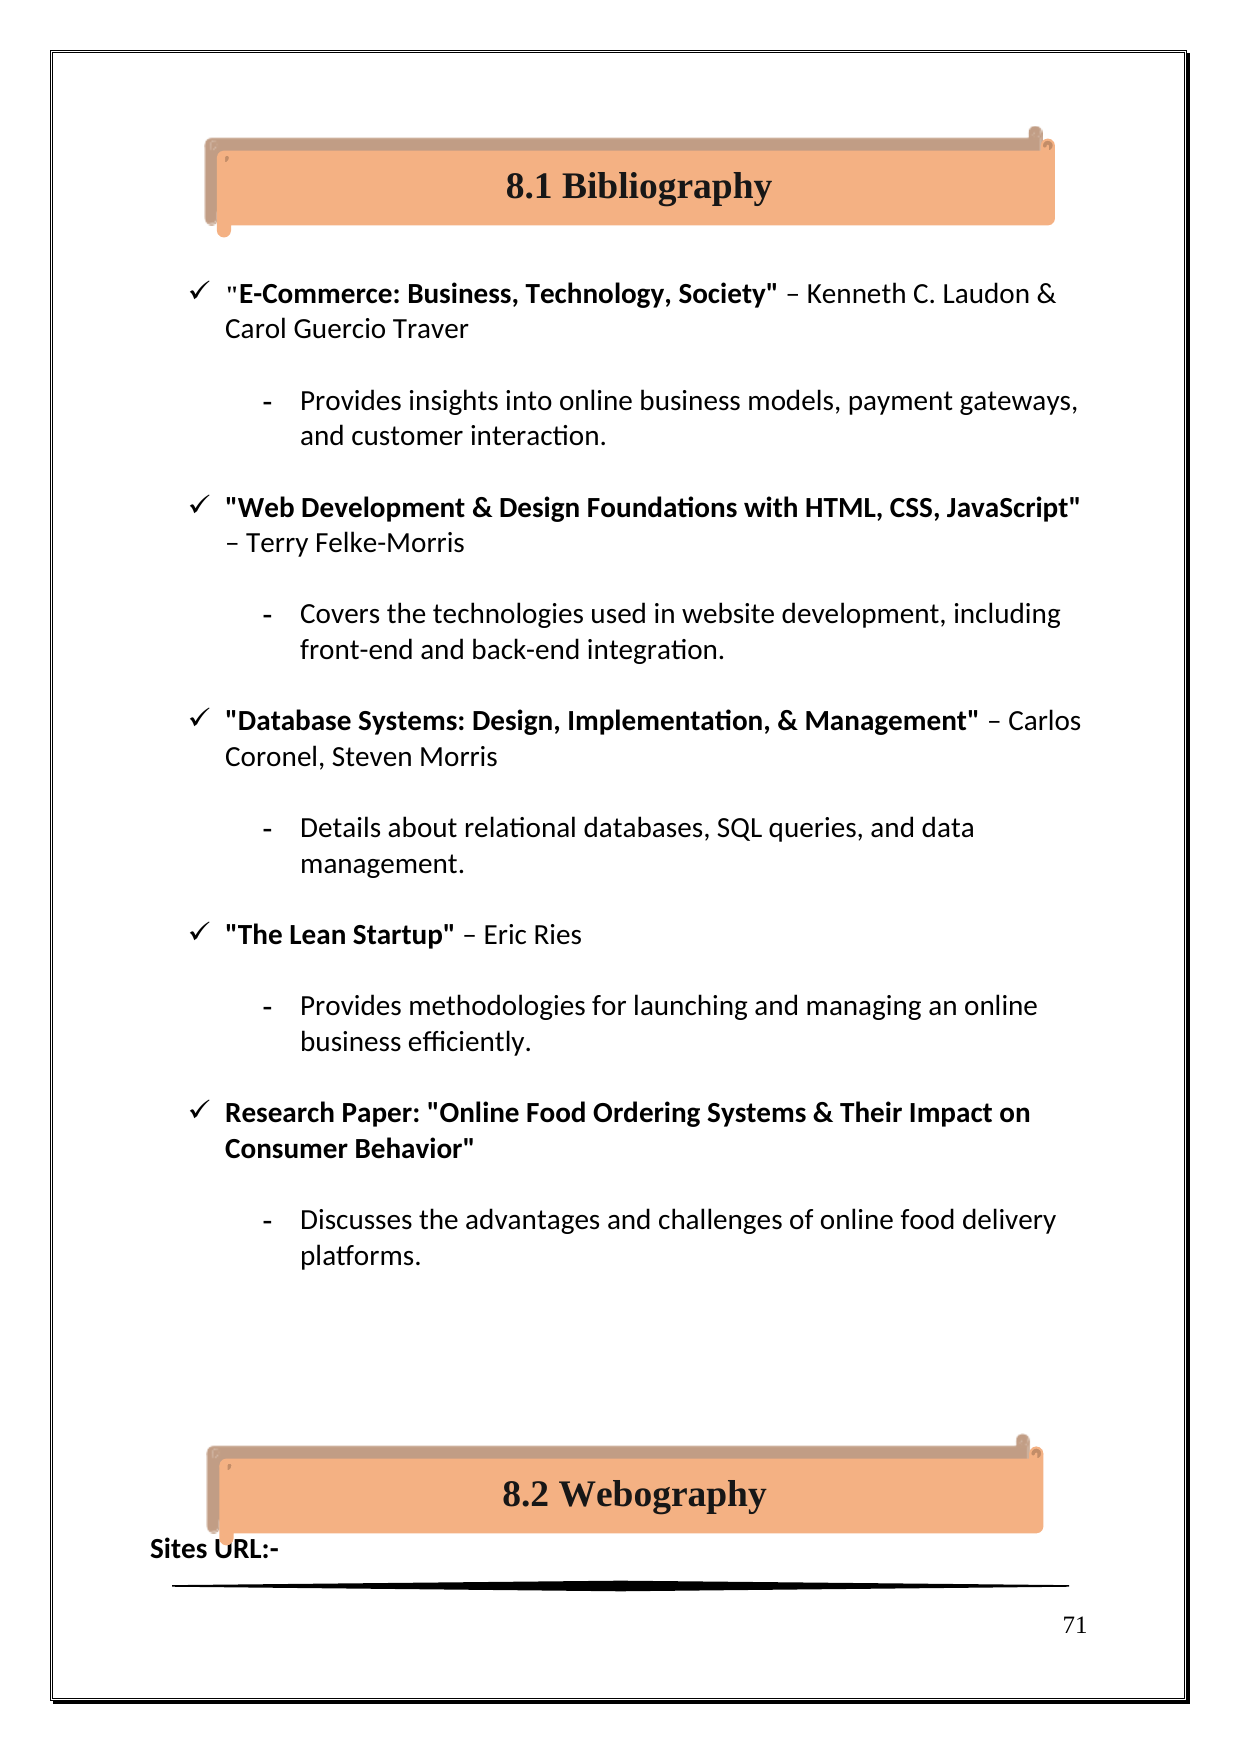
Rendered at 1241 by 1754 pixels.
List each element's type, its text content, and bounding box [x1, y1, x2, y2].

list Provides insights into online business models, payment gateways, and customer interaction. [262, 382, 1087, 453]
list "Database Systems: Design, Implementation, & Management" – Carlos Coronel, Steven Morris [187, 702, 1087, 774]
text Sites URL:- [150, 1530, 1087, 1566]
list Covers the technologies used in website development, including front-end and back-end integration. [262, 596, 1087, 667]
list Research Paper: "Online Food Ordering Systems & Their Impact on Consumer Behavior" [187, 1094, 1087, 1166]
list "E-Commerce: Business, Technology, Society" – Kenneth C. Laudon & Carol Guercio Traver [187, 275, 1087, 346]
list "Web Development & Design Foundations with HTML, CSS, JavaScript" – Terry Felke-Morris [187, 489, 1087, 560]
list Provides methodologies for launching and managing an online business efficiently. [262, 987, 1087, 1059]
list Discusses the advantages and challenges of online food delivery platforms. [262, 1201, 1087, 1272]
list Details about relational databases, SQL queries, and data management. [262, 809, 1087, 881]
list "The Lean Startup" – Eric Ries [187, 916, 1087, 952]
